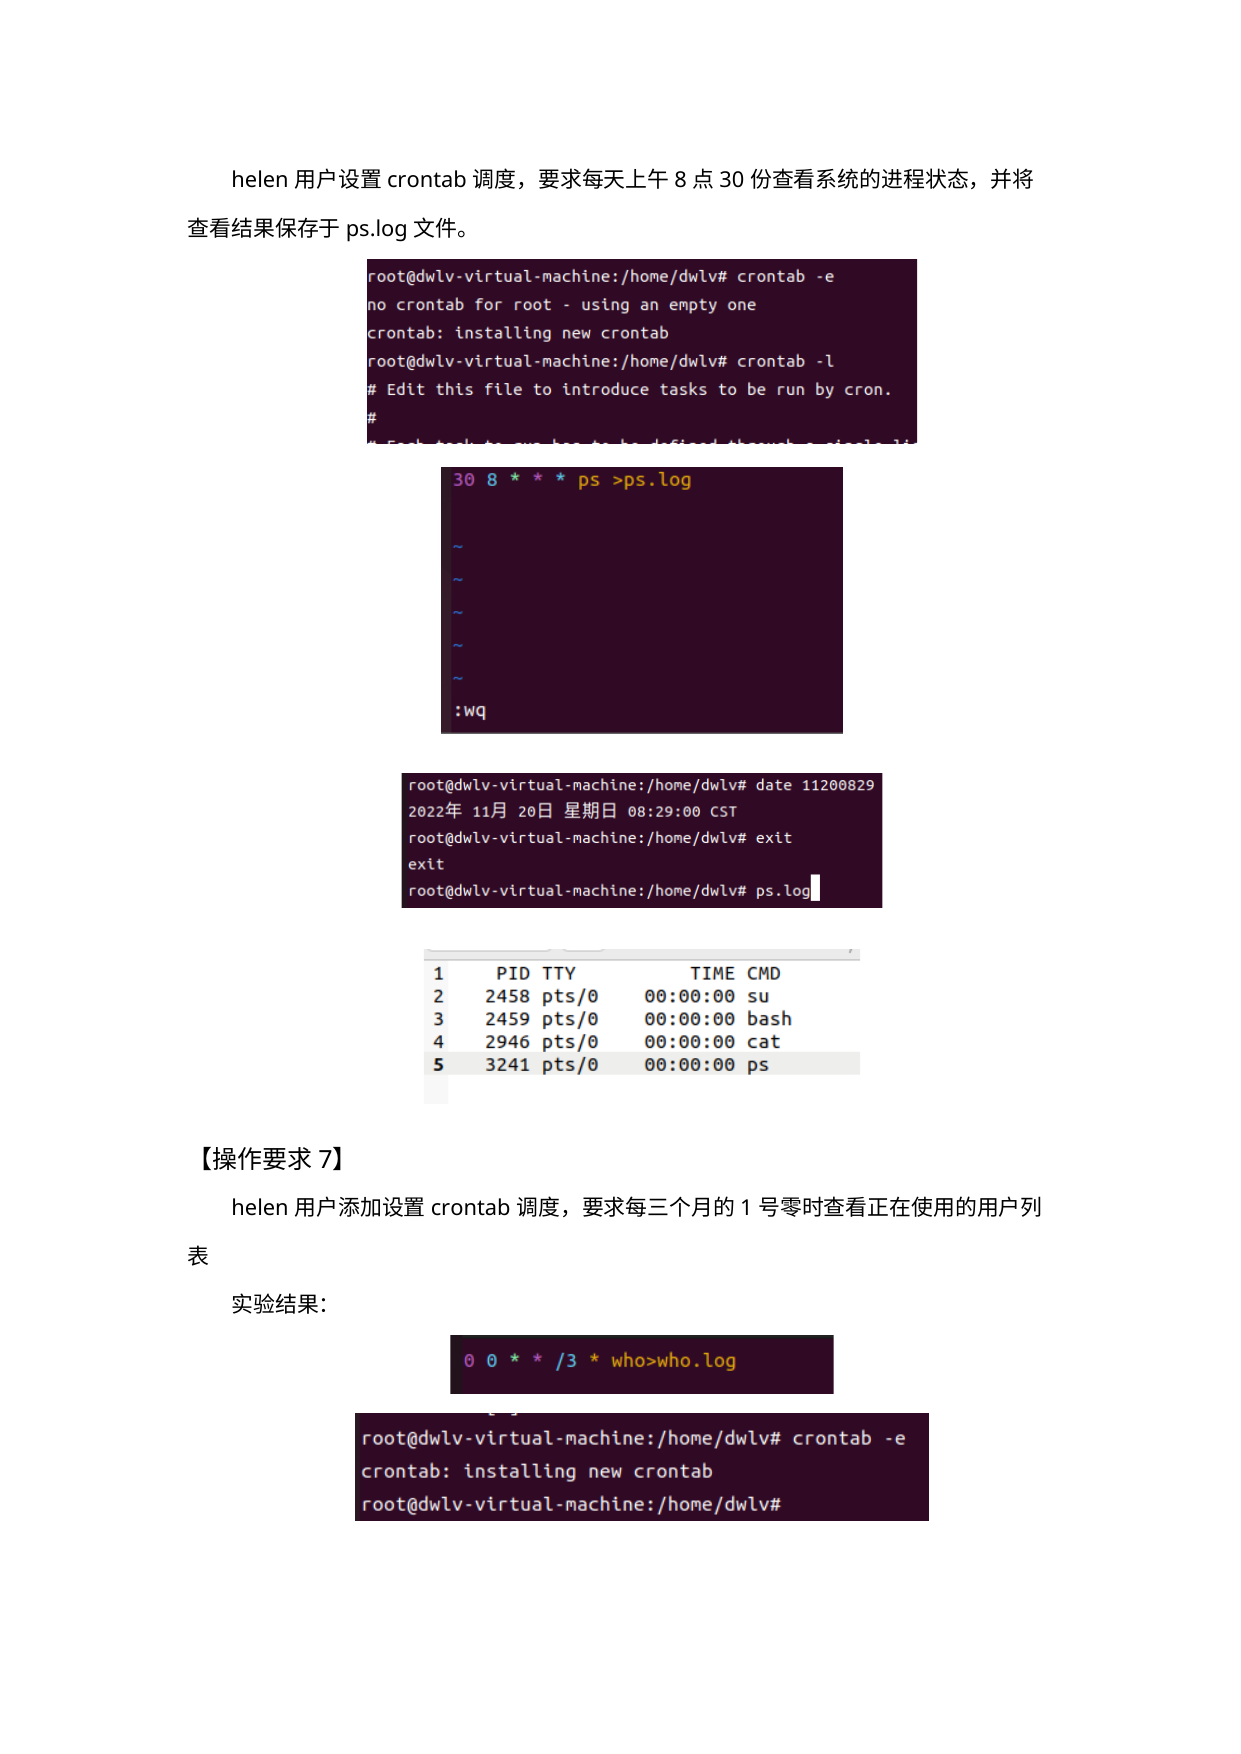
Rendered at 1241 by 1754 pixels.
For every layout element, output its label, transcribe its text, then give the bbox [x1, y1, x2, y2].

picture [355, 1413, 929, 1521]
picture [450, 1335, 834, 1394]
list helen 用户设置 crontab 调度，要求每天上午 8 点 30 份查看系统的进程状态，并将查看结果保存于 ps.log 文件。 [187, 162, 1053, 243]
list 实验结果： [187, 1287, 1053, 1319]
picture [367, 259, 918, 444]
picture [401, 773, 883, 908]
text 【操作要求 7】 [187, 1125, 1053, 1190]
picture [441, 467, 843, 734]
list helen 用户添加设置 crontab 调度，要求每三个月的 1 号零时查看正在使用的用户列表 [187, 1190, 1053, 1271]
picture [423, 949, 861, 1104]
